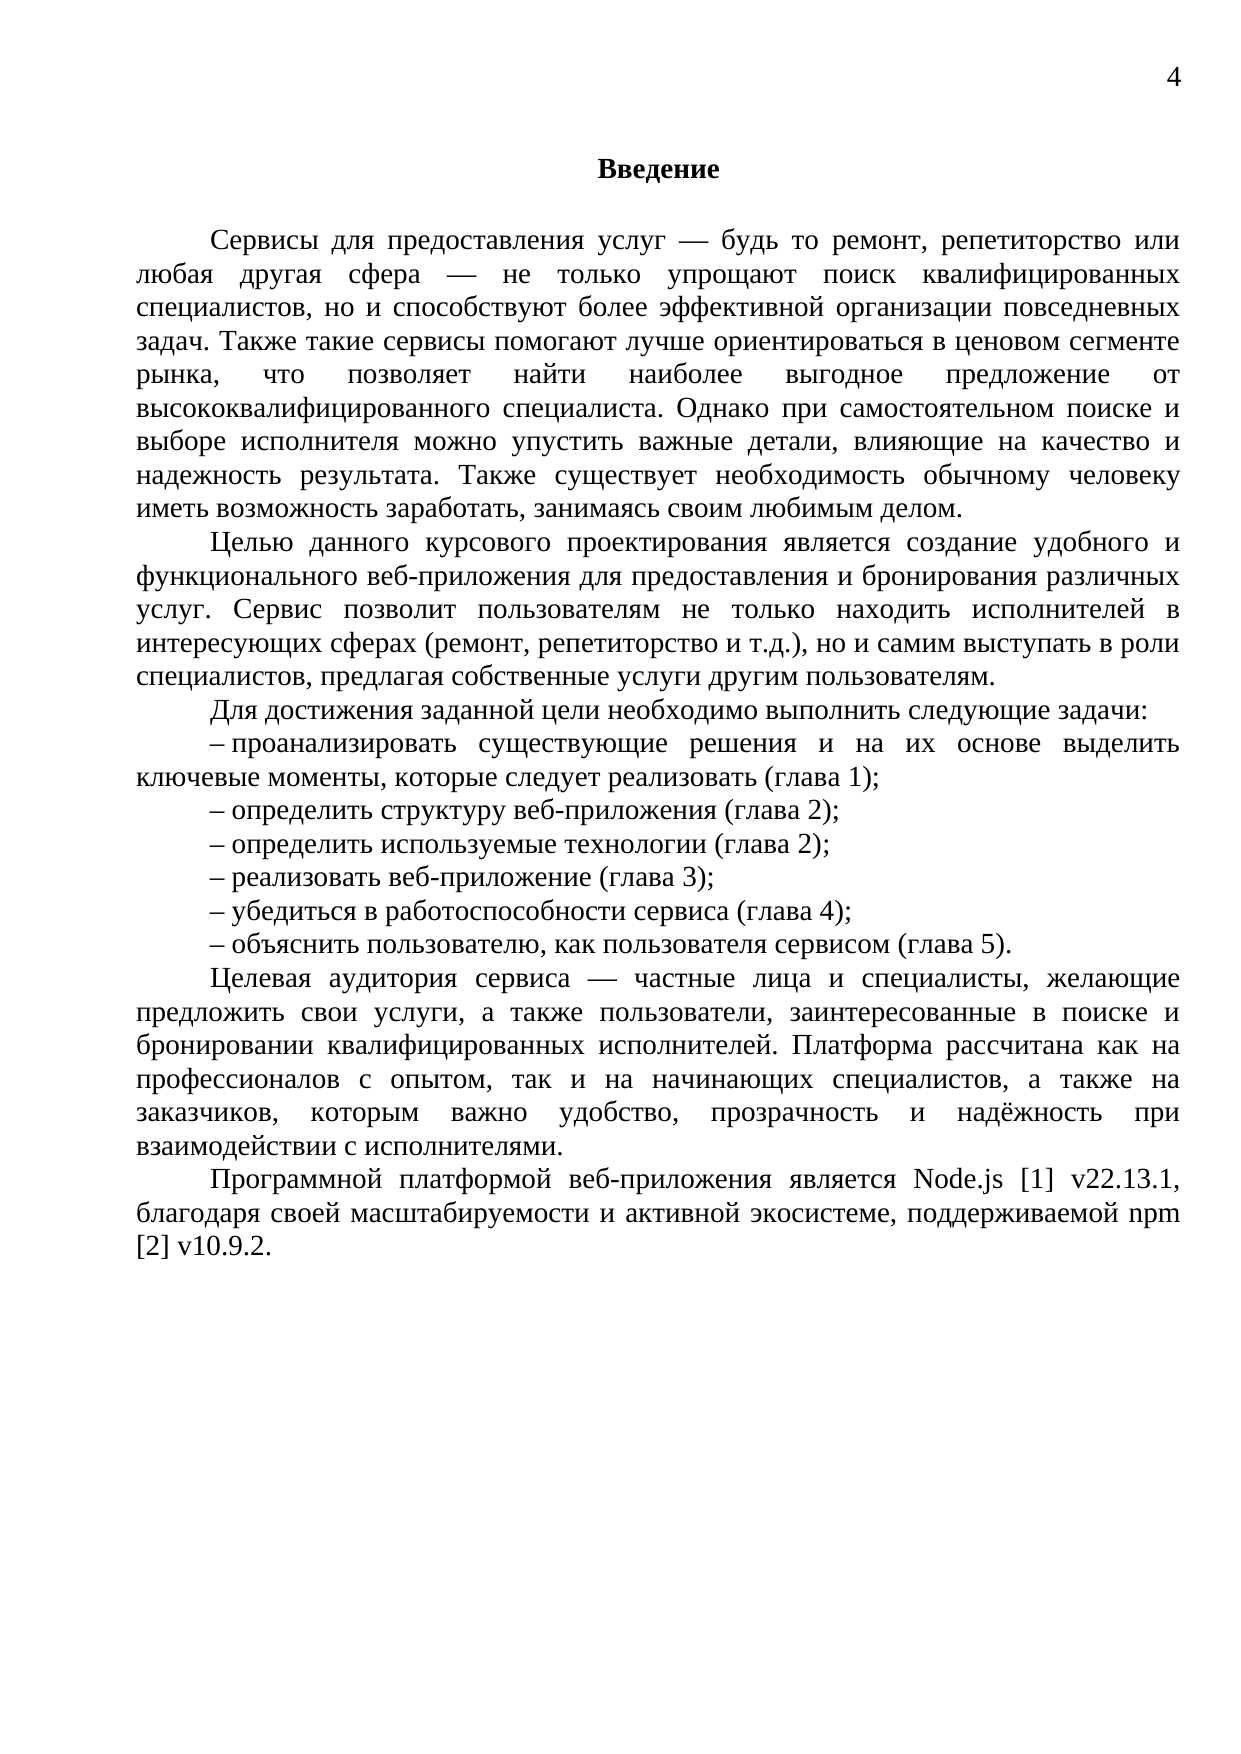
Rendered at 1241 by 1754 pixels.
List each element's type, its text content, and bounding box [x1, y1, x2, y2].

text Целью данного курсового проектирования является создание удобного и функционального веб-приложения для предоставления и бронирования различных услуг. Сервис позволит пользователям не только находить исполнителей в интересующих сферах (ремонт, репетиторство и т.д.), но и самим выступать в роли специалистов, предлагая собственные услуги другим пользователям. [136, 524, 1181, 692]
list объяснить пользователю, как пользователя сервисом (глава 5). [24, 927, 1181, 960]
list реализовать веб-приложение (глава 3); [24, 859, 1181, 893]
list определить структуру веб-приложения (глава 2); [24, 792, 1181, 826]
subtitle Введение [136, 151, 1181, 185]
text Программной платформой веб-приложения является Node.js [1] v22.13.1, благодаря своей масштабируемости и активной экосистеме, поддерживаемой npm [2] v10.9.2. [136, 1161, 1181, 1262]
list убедиться в работоспособности сервиса (глава 4); [24, 893, 1181, 927]
text Сервисы для предоставления услуг — будь то ремонт, репетиторство или любая другая сфера — не только упрощают поиск квалифицированных специалистов, но и способствуют более эффективной организации повседневных задач. Также такие сервисы помогают лучше ориентироваться в ценовом сегменте рынка, что позволяет найти наиболее выгодное предложение от высококвалифицированного специалиста. Однако при самостоятельном поиске и выборе исполнителя можно упустить важные детали, влияющие на качество и надежность результата. Также существует необходимость обычному человеку иметь возможность заработать, занимаясь своим любимым делом. [136, 222, 1181, 524]
list определить используемые технологии (глава 2); [24, 826, 1181, 859]
list проанализировать существующие решения и на их основе выделить ключевые моменты, которые следует реализовать (глава 1); [136, 725, 1181, 792]
text Для достижения заданной цели необходимо выполнить следующие задачи: [136, 692, 1181, 725]
text Целевая аудитория сервиса — частные лица и специалисты, желающие предложить свои услуги, а также пользователи, заинтересованные в поиске и бронировании квалифицированных исполнителей. Платформа рассчитана как на профессионалов с опытом, так и на начинающих специалистов, а также на заказчиков, которым важно удобство, прозрачность и надёжность при взаимодействии с исполнителями. [136, 960, 1181, 1161]
